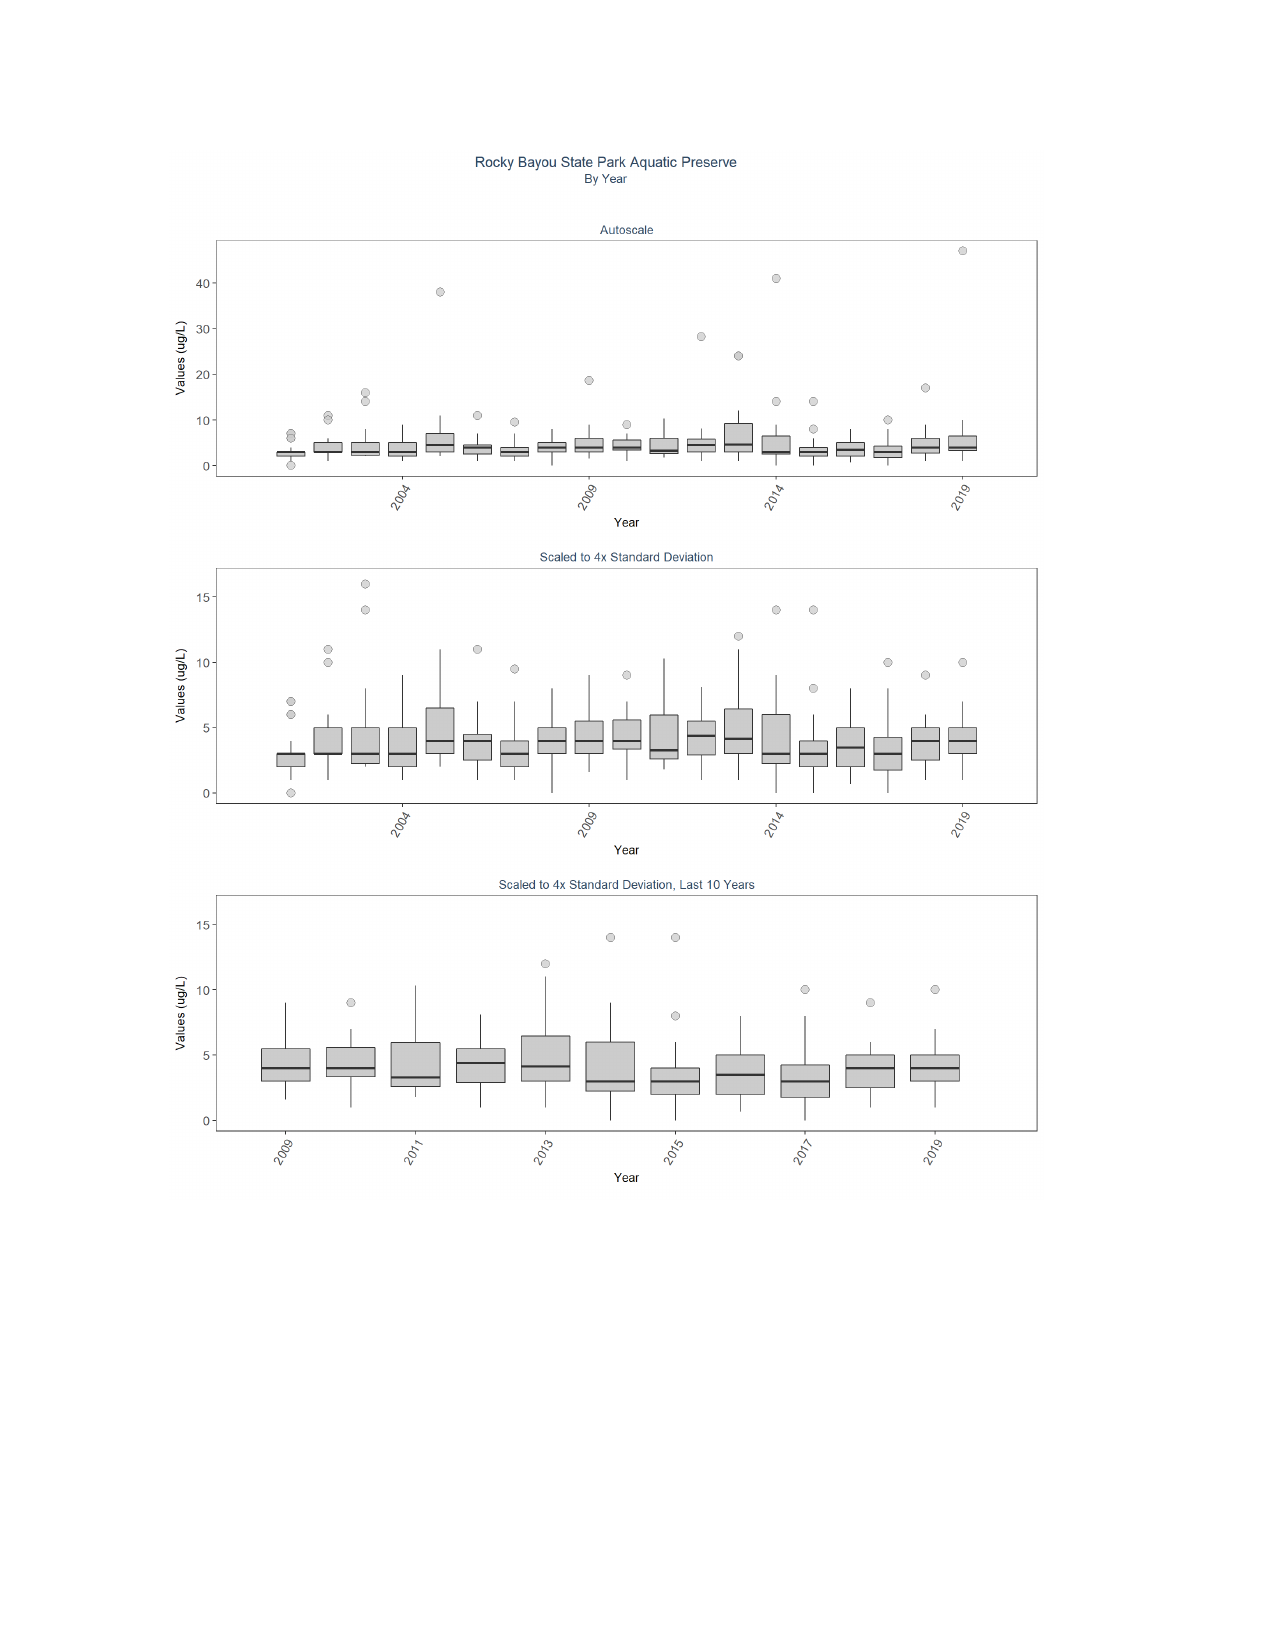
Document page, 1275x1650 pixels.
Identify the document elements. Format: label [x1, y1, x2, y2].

picture [168, 150, 1044, 1200]
